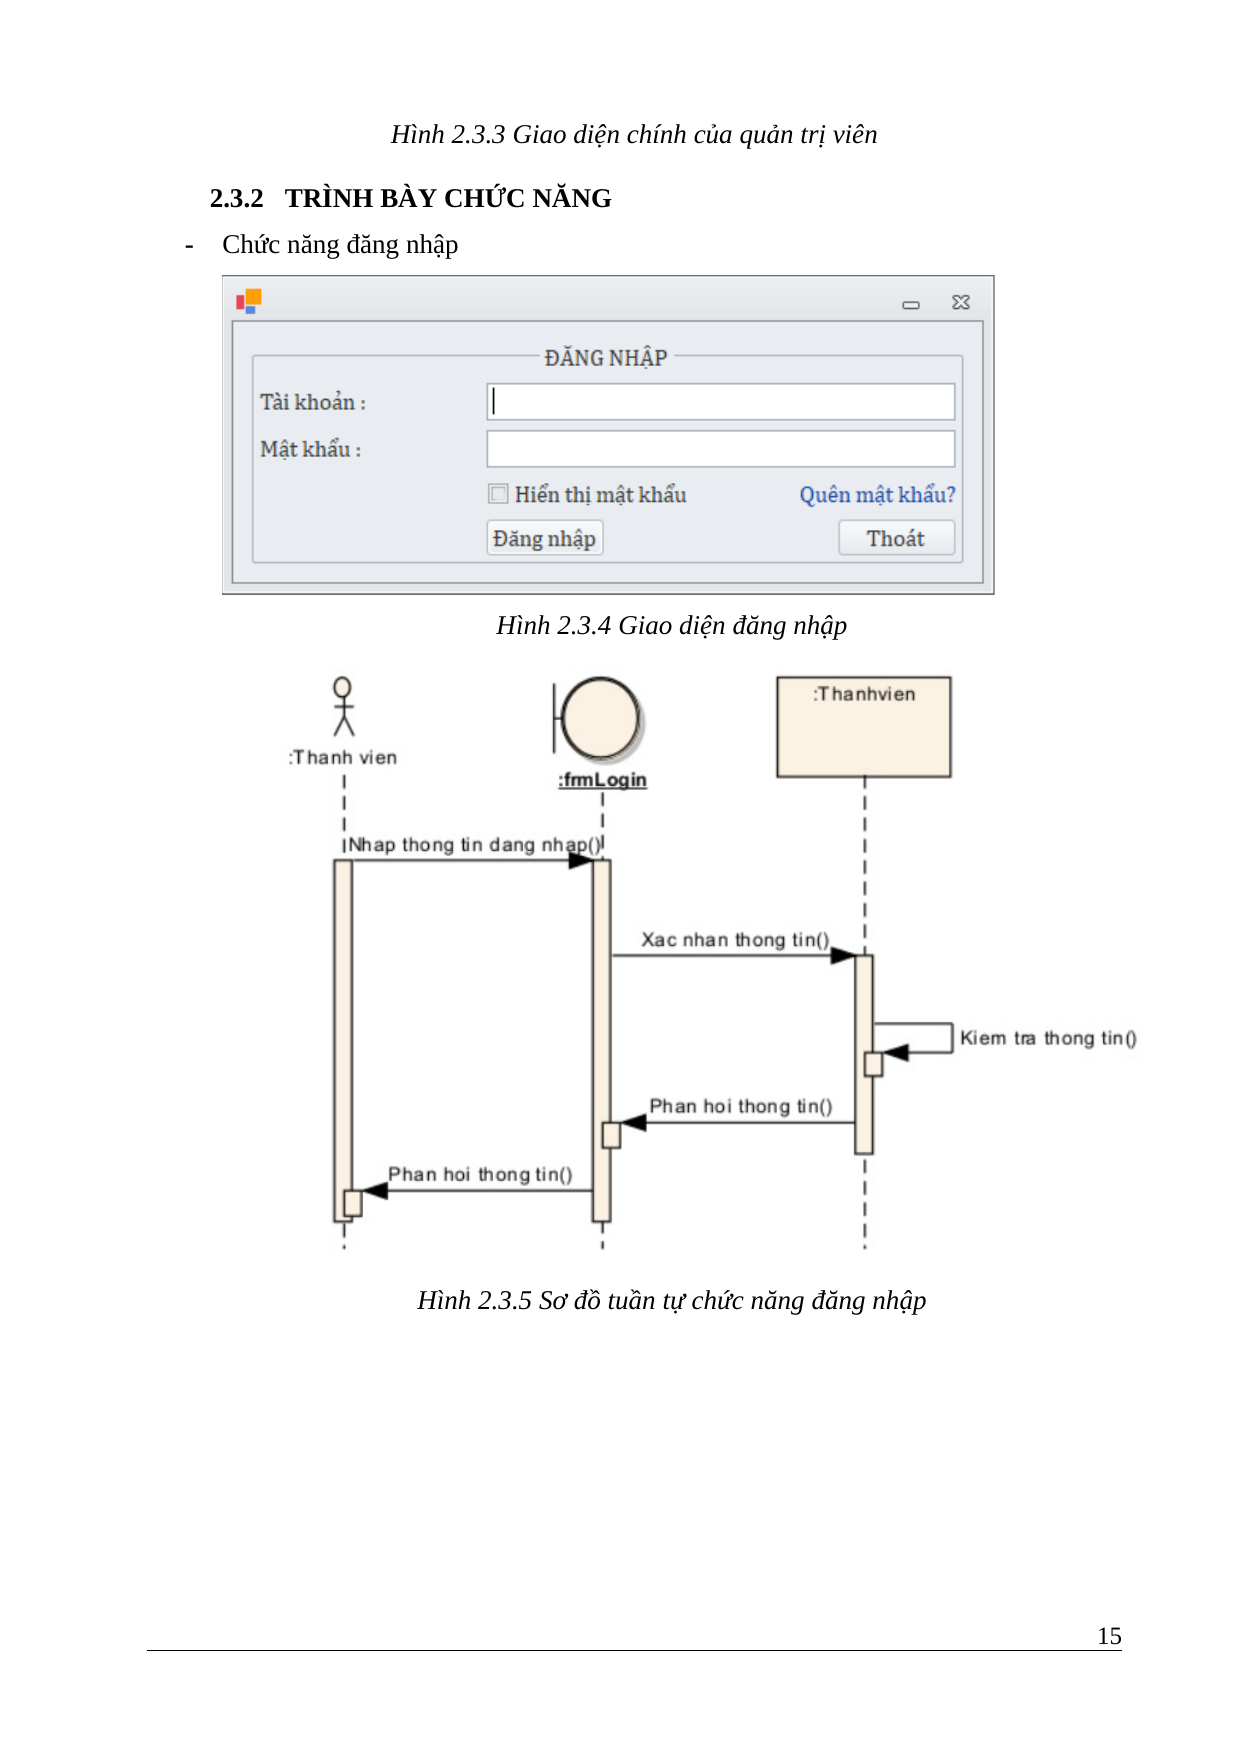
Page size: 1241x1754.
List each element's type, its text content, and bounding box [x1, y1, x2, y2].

list TRÌNH BÀY CHỨC NĂNG [209, 182, 1122, 213]
list Hình 2.3.4 Giao diện đăng nhập [222, 609, 1122, 640]
list Chức năng đăng nhập [184, 228, 1122, 260]
text Hình 2.3.3 Giao diện chính của quản trị viên [147, 118, 1122, 150]
list Hình 2.3.5 Sơ đồ tuần tự chức năng đăng nhập [222, 1284, 1122, 1315]
picture [222, 275, 995, 595]
